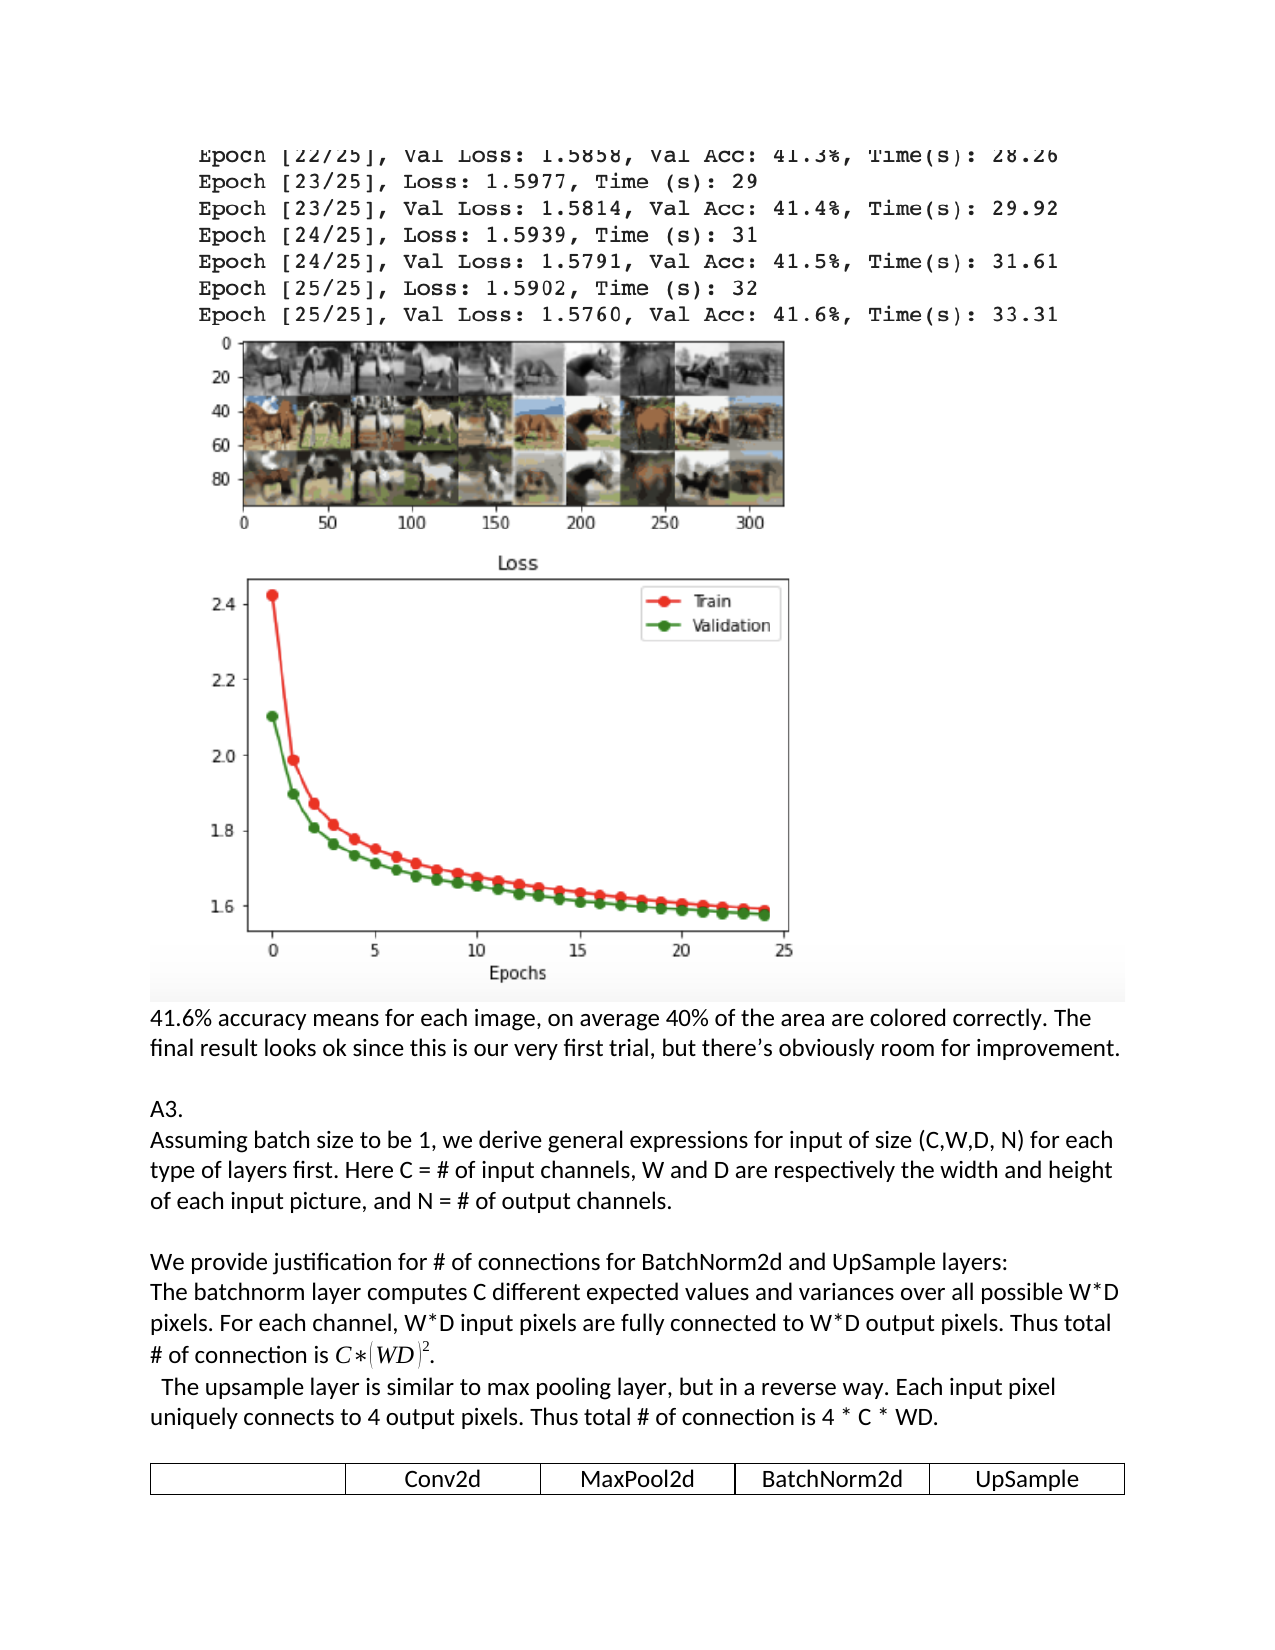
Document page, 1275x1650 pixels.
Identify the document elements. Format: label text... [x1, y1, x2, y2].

text Assuming batch size to be 1, we derive general expressions for input of size (C,W,D, N) for each type of layers first. Here C = # of input channels, W and D are respectively the width and height of each input picture, and N = # of output channels. [150, 1124, 1125, 1215]
table_header BatchNorm2d [736, 1464, 929, 1494]
text 41.6% accuracy means for each image, on average 40% of the area are colored correctly. The final result looks ok since this is our very first trial, but there’s obviously room for improvement. [150, 1002, 1125, 1063]
text We provide justification for # of connections for BatchNorm2d and UpSample layers: [150, 1246, 1125, 1276]
table_header UpSample [930, 1464, 1124, 1494]
text The upsample layer is similar to max pooling layer, but in a reverse way. Each input pixel uniquely connects to 4 output pixels. Thus total # of connection is 4 * C * WD. [150, 1371, 1125, 1432]
text The batchnorm layer computes C different expected values and variances over all possible W*D pixels. For each channel, W*D input pixels are fully connected to W*D output pixels. Thus total # of connection is . [150, 1276, 1125, 1371]
picture [150, 150, 1125, 1002]
text A3. [150, 1093, 1125, 1124]
table_header MaxPool2d [541, 1464, 734, 1494]
table_header Conv2d [346, 1464, 540, 1494]
table_header [151, 1464, 345, 1494]
